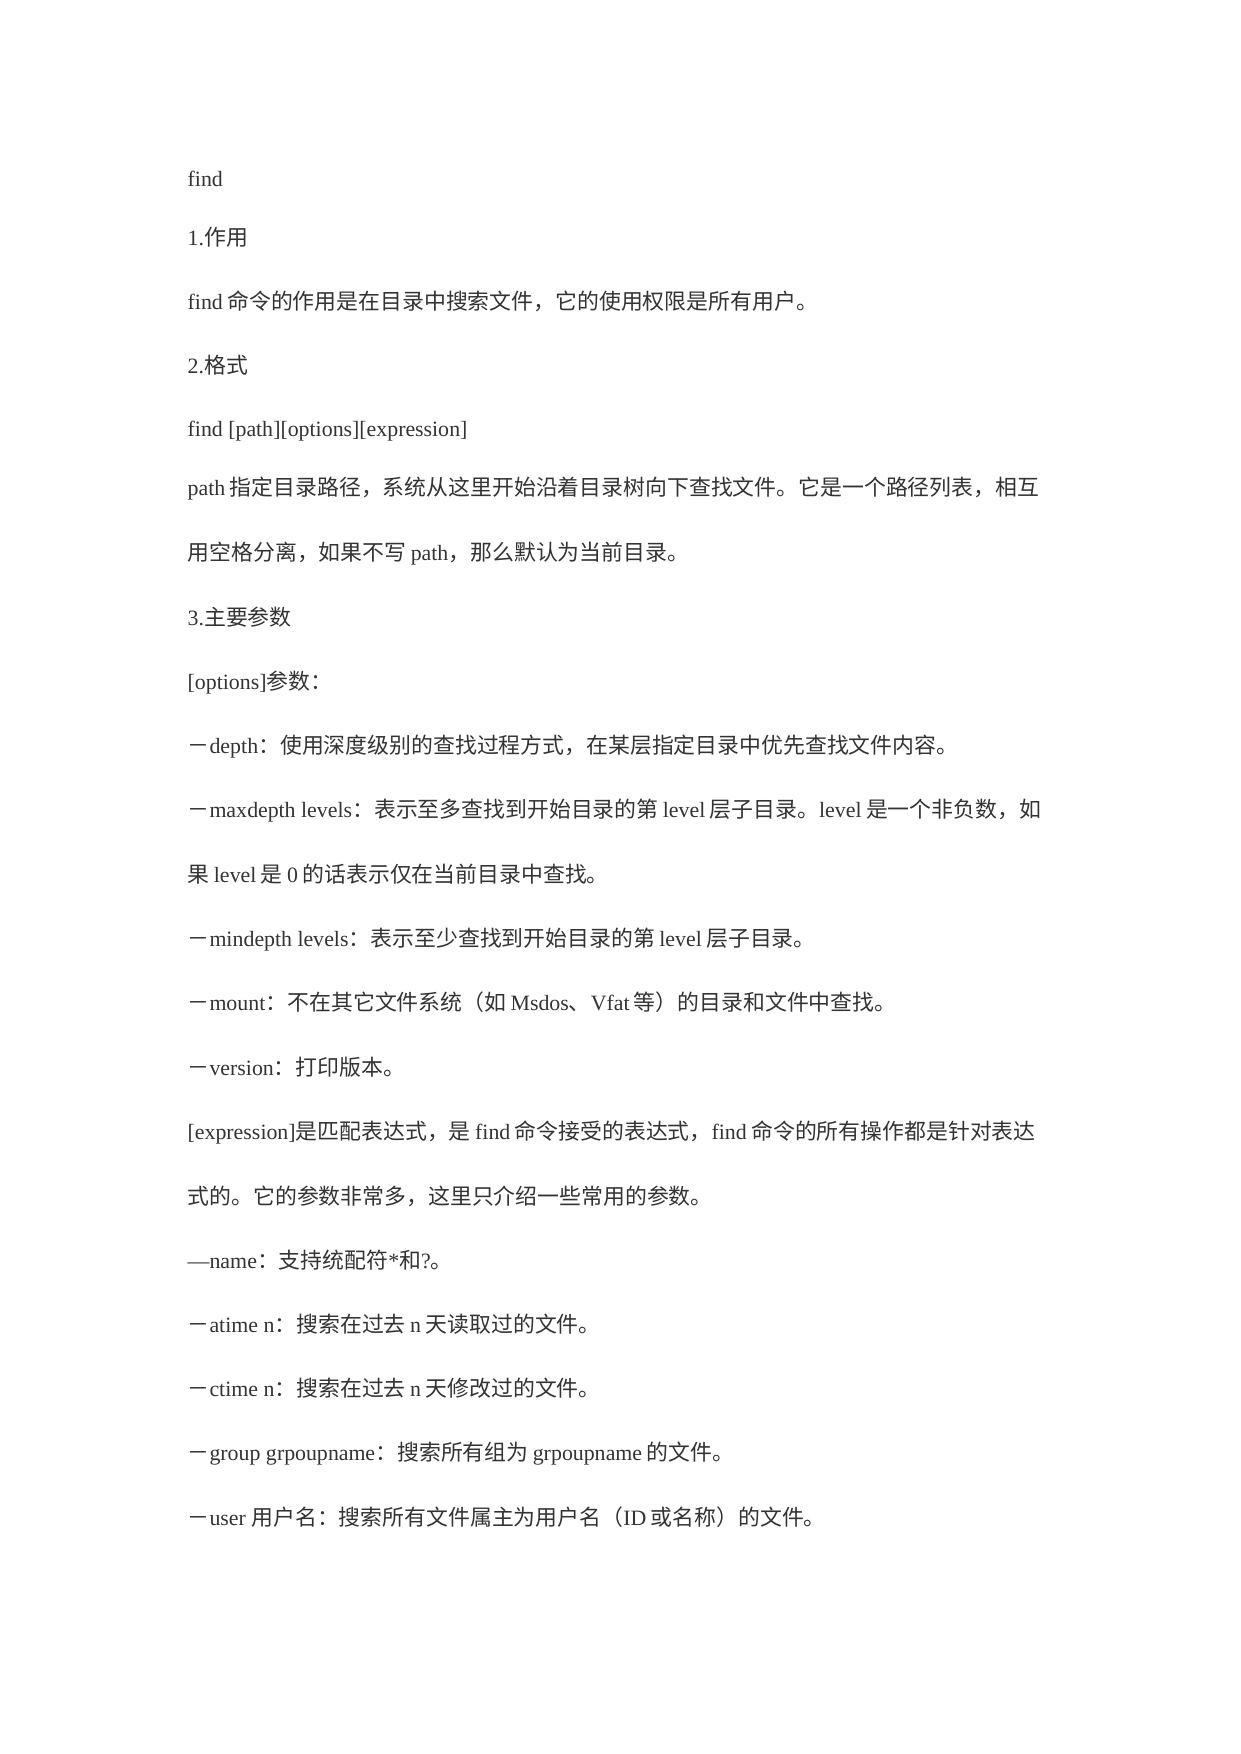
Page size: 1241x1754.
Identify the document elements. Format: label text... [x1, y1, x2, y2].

text －maxdepth levels：表示至多查找到开始目录的第level层子目录。level是一个非负数，如果level是0的话表示仅在当前目录中查找。 [187, 792, 1053, 889]
text [options]参数： [187, 663, 1053, 696]
text find [187, 162, 1053, 194]
text 1.作用 [187, 220, 1053, 252]
text －depth：使用深度级别的查找过程方式，在某层指定目录中优先查找文件内容。 [187, 727, 1053, 760]
text find [path][options][expression] [187, 412, 1053, 445]
text path指定目录路径，系统从这里开始沿着目录树向下查找文件。它是一个路径列表，相互用空格分离，如果不写path，那么默认为当前目录。 [187, 470, 1053, 567]
text －mindepth levels：表示至少查找到开始目录的第level层子目录。 [187, 921, 1053, 953]
text —name：支持统配符*和?。 [187, 1242, 1053, 1275]
text 2.格式 [187, 348, 1053, 381]
text －version：打印版本。 [187, 1049, 1053, 1082]
text [expression]是匹配表达式，是find命令接受的表达式，find命令的所有操作都是针对表达式的。它的参数非常多，这里只介绍一些常用的参数。 [187, 1113, 1053, 1211]
text －mount：不在其它文件系统（如Msdos、Vfat等）的目录和文件中查找。 [187, 985, 1053, 1017]
text －group grpoupname：搜索所有组为grpoupname的文件。 [187, 1435, 1053, 1467]
text find命令的作用是在目录中搜索文件，它的使用权限是所有用户。 [187, 284, 1053, 316]
text 3.主要参数 [187, 599, 1053, 632]
text －ctime n：搜索在过去n天修改过的文件。 [187, 1371, 1053, 1403]
text －user 用户名：搜索所有文件属主为用户名（ID或名称）的文件。 [187, 1499, 1053, 1532]
text －atime n：搜索在过去n天读取过的文件。 [187, 1307, 1053, 1339]
